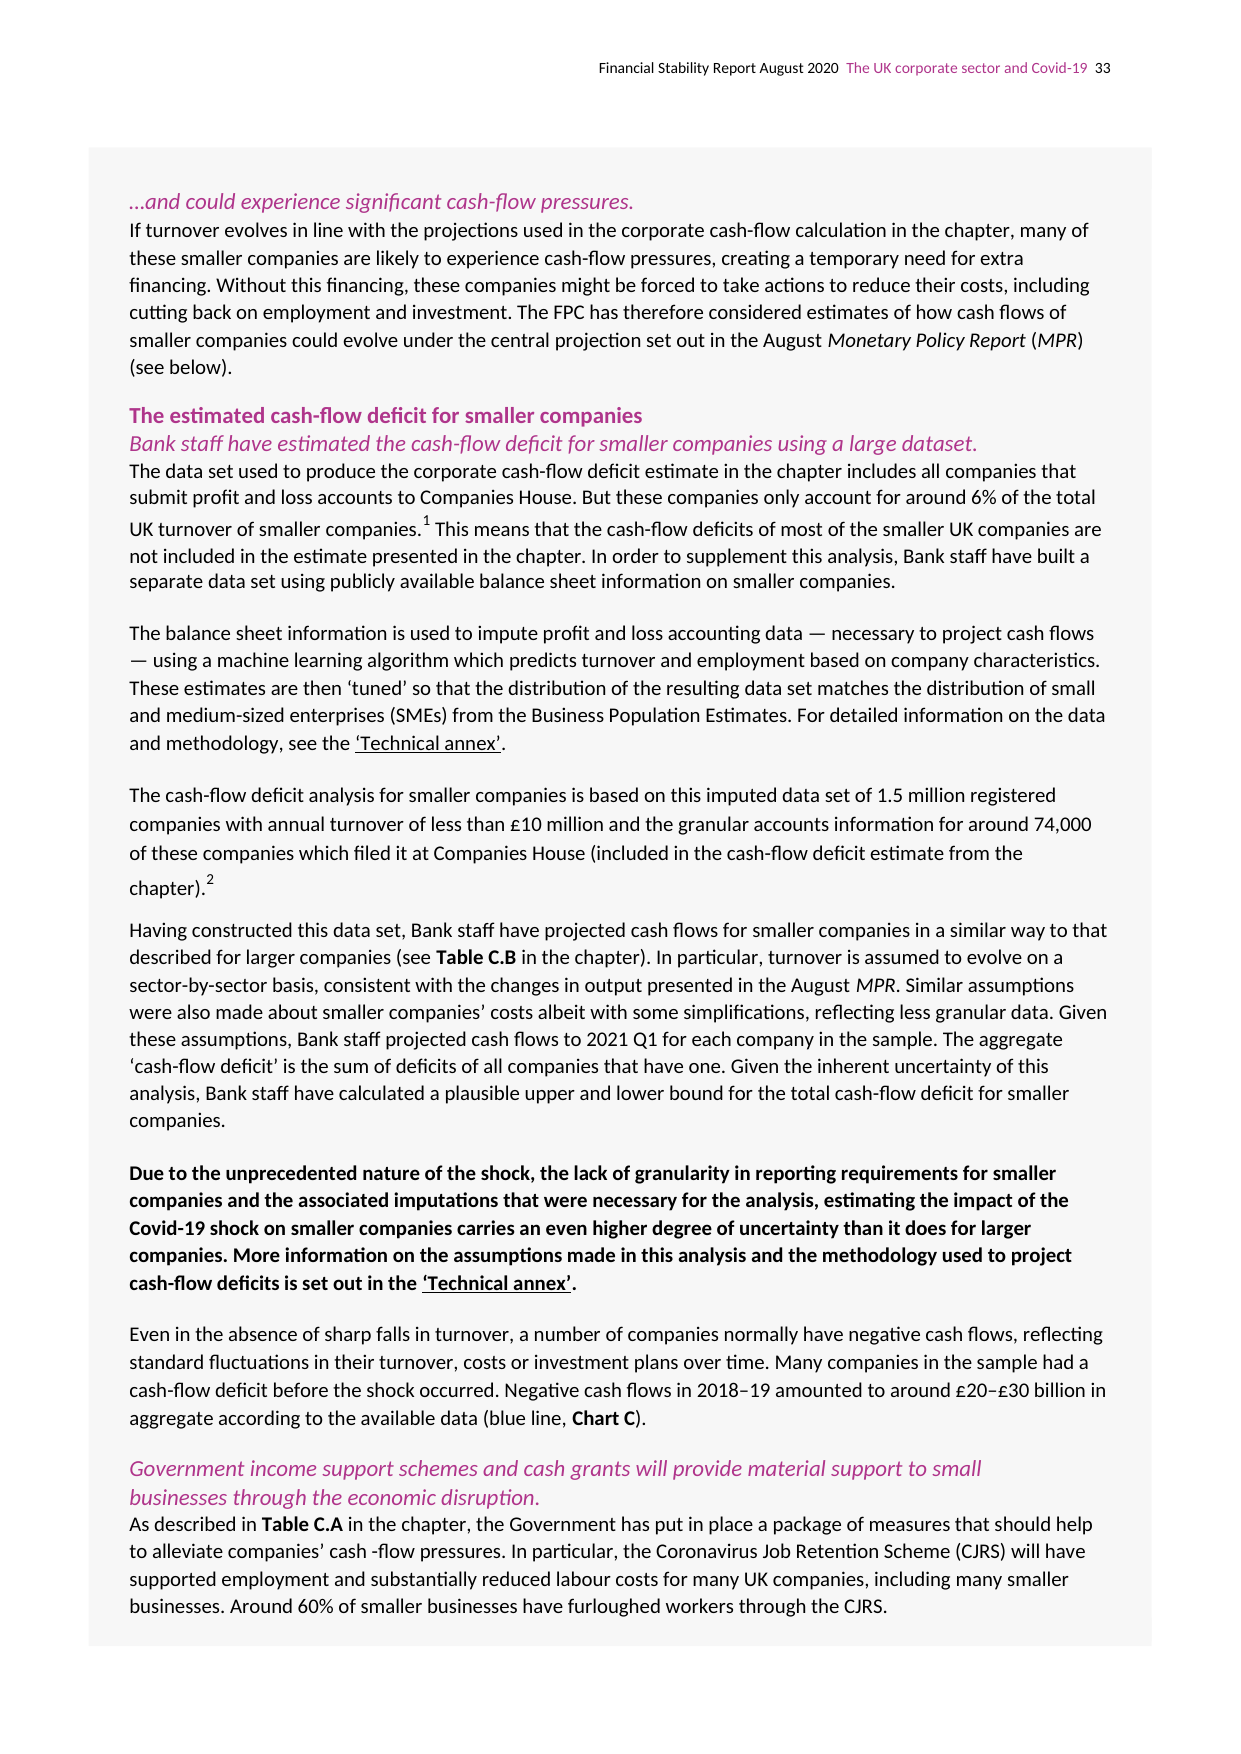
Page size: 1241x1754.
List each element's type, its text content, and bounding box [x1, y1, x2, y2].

text The balance sheet information is used to impute profit and loss accounting data — necessary to project cash flows [129, 620, 1110, 646]
text The estimated cash-flow deficit for smaller companies [129, 401, 1110, 429]
text Having constructed this data set, Bank staff have projected cash flows for smaller companies in a similar way to that described for larger companies (see Table C.B in the chapter). In particular, turnover is assumed to evolve on a sector-by-sector basis, consistent with the changes in output presented in the August MPR. Similar assumptions were also made about smaller companies’ costs albeit with some simplifications, reflecting less granular data. Given these assumptions, Bank staff projected cash flows to 2021 Q1 for each company in the sample. The aggregate ‘cash-flow deficit’ is the sum of deficits of all companies that have one. Given the inherent uncertainty of this analysis, Bank staff have calculated a plausible upper and lower bound for the total cash-flow deficit for smaller companies. [129, 917, 1110, 1133]
text Even in the absence of sharp falls in turnover, a number of companies normally have negative cash flows, reflecting standard fluctuations in their turnover, costs or investment plans over time. Many companies in the sample had a cash-flow deficit before the shock occurred. Negative cash flows in 2018–19 amounted to around £20–£30 billion in aggregate according to the available data (blue line, Chart C). [129, 1322, 1108, 1431]
text Government income support schemes and cash grants will provide material support to small businesses through the economic disruption. [129, 1454, 1087, 1511]
text Financial Stability Report August 2020 The UK corporate sector and Covid-19 33 [129, 58, 1110, 77]
text …and could experience significant cash-flow pressures. [129, 187, 1110, 215]
text If turnover evolves in line with the projections used in the corporate cash-flow calculation in the chapter, many of these smaller companies are likely to experience cash-flow pressures, creating a temporary need for extra financing. Without this financing, these companies might be forced to take actions to reduce their costs, including cutting back on employment and investment. The FPC has therefore considered estimates of how cash flows of smaller companies could evolve under the central projection set out in the August Monetary Policy Report (MPR) (see below). [129, 217, 1092, 380]
text — using a machine learning algorithm which predicts turnover and employment based on company characteristics. These estimates are then ‘tuned’ so that the distribution of the resulting data set matches the distribution of small and medium-sized enterprises (SMEs) from the Business Population Estimates. For detailed information on the data and methodology, see the ‘Technical annex’. [129, 647, 1108, 756]
text Bank staff have estimated the cash-flow deficit for smaller companies using a large dataset. [129, 429, 1110, 457]
text The cash-flow deficit analysis for smaller companies is based on this imputed data set of 1.5 million registered companies with annual turnover of less than £10 million and the granular accounts information for around 74,000 of these companies which filed it at Companies House (included in the cash-flow deficit estimate from the chapter).2 [129, 782, 1094, 901]
text Due to the unprecedented nature of the shock, the lack of granularity in reporting requirements for smaller companies and the associated imputations that were necessary for the analysis, estimating the impact of the Covid-19 shock on smaller companies carries an even higher degree of uncertainty than it does for larger companies. More information on the assumptions made in this analysis and the methodology used to project cash-flow deficits is set out in the ‘Technical annex’. [129, 1160, 1075, 1296]
text As described in Table C.A in the chapter, the Government has put in place a package of measures that should help to alleviate companies’ cash -flow pressures. In particular, the Coronavirus Job Retention Scheme (CJRS) will have supported employment and substantially reduced labour costs for many UK companies, including many smaller businesses. Around 60% of smaller businesses have furloughed workers through the CJRS. [129, 1511, 1094, 1619]
text The data set used to produce the corporate cash-flow deficit estimate in the chapter includes all companies that submit profit and loss accounts to Companies House. But these companies only account for around 6% of the total UK turnover of smaller companies.1 This means that the cash-flow deficits of most of the smaller UK companies are not included in the estimate presented in the chapter. In order to supplement this analysis, Bank staff have built a separate data set using publicly available balance sheet information on smaller companies. [129, 459, 1104, 594]
